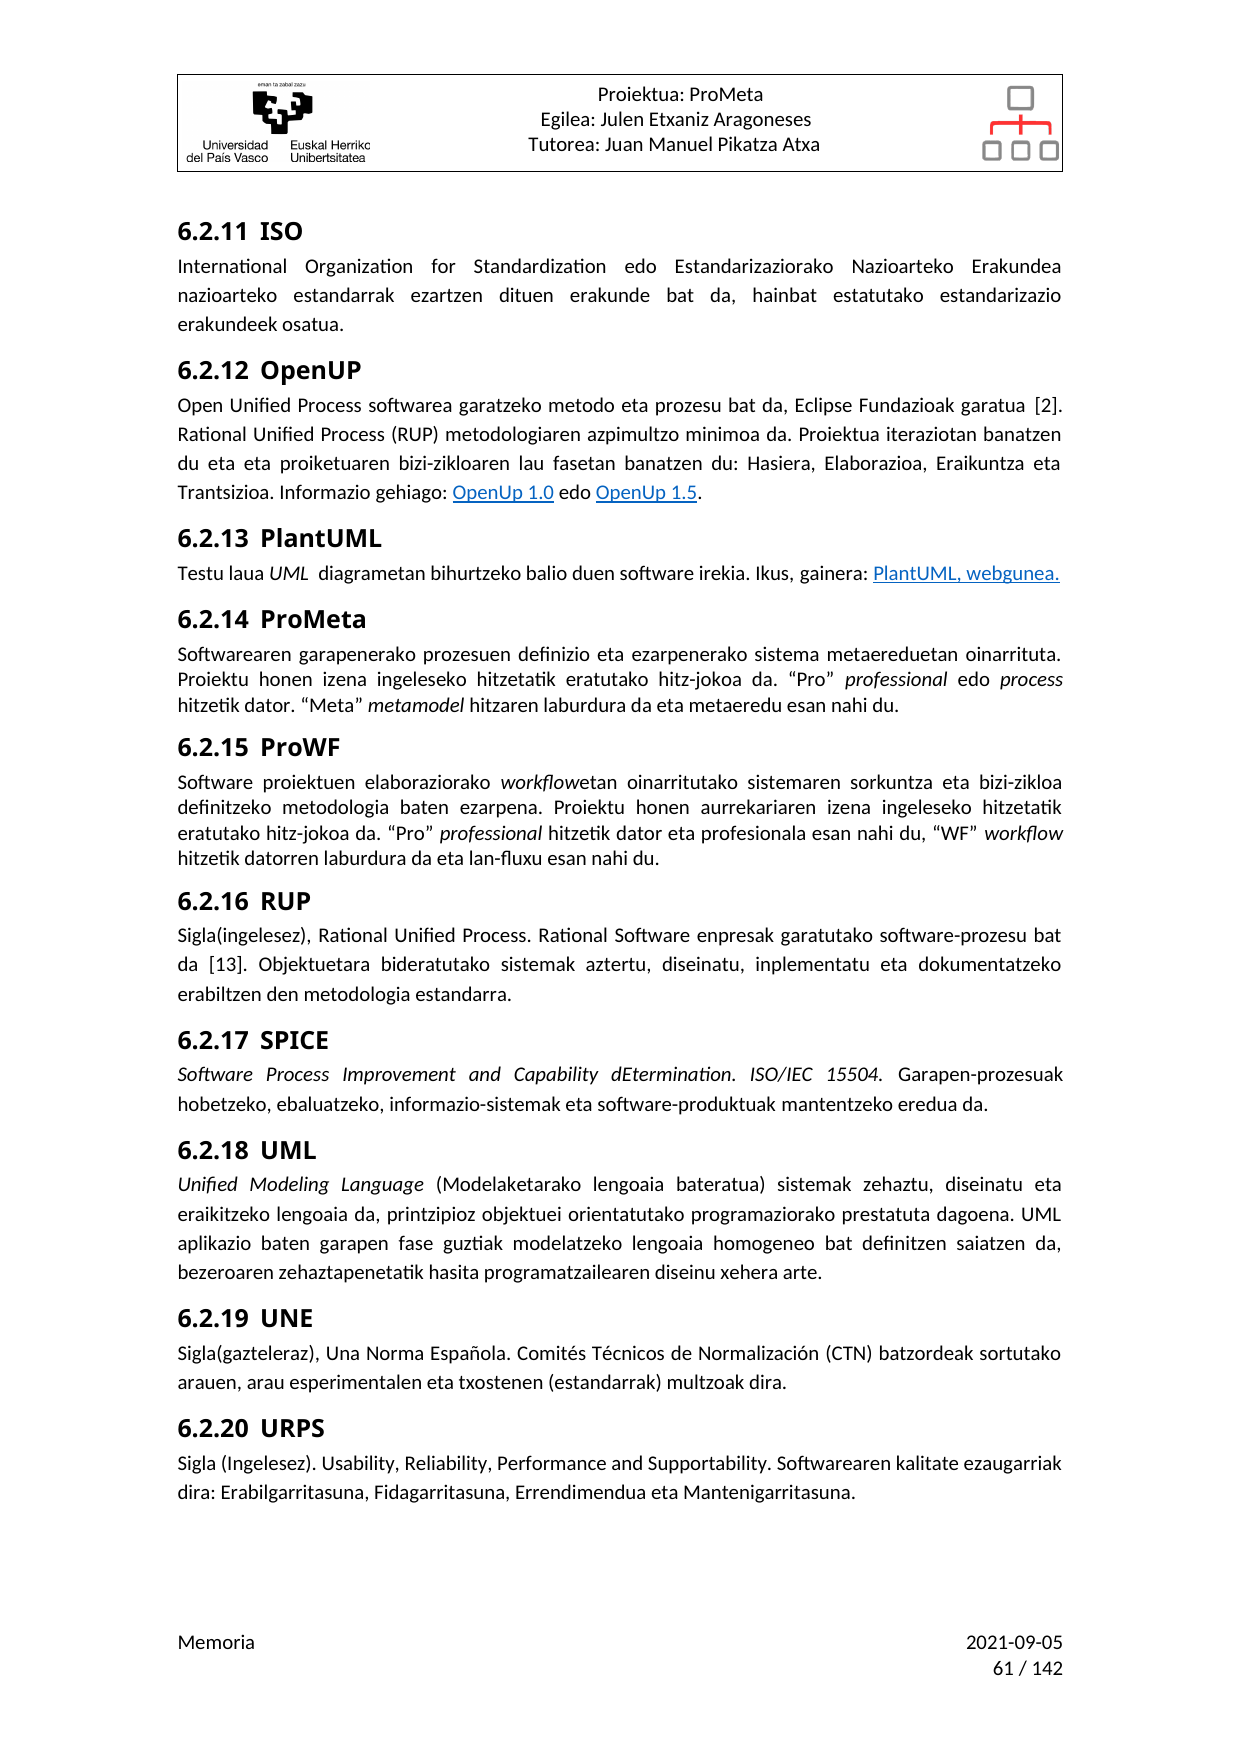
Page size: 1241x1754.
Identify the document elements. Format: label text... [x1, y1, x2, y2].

subtitle RUP [177, 883, 1063, 917]
subtitle ISO [177, 214, 1063, 248]
text Software Process Improvement and Capability dEtermination. ISO/IEC 15504. Garapen-prozesuak hobetzeko, ebaluatzeko, informazio-sistemak eta software-produktuak mantentzeko eredua da. [177, 1062, 1063, 1116]
subtitle UNE [177, 1301, 1063, 1335]
picture [182, 81, 370, 162]
text Software proiektuen elaboraziorako workflowetan oinarritutako sistemaren sorkuntza eta bizi-zikloa definitzeko metodologia baten ezarpena. Proiektu honen aurrekariaren izena ingeleseko hitzetatik eratutako hitz-jokoa da. “Pro” professional hitzetik dator eta profesionala esan nahi du, “WF” workflow hitzetik datorren laburdura da eta lan-fluxu esan nahi du. [177, 769, 1063, 871]
subtitle ProWF [177, 730, 1063, 764]
text Testu laua UML diagrametan bihurtzeko balio duen software irekia. Ikus, gainera: PlantUML, webgunea. [177, 560, 1063, 586]
text Sigla(gazteleraz), Una Norma Española. Comités Técnicos de Normalización (CTN) batzordeak sortutako arauen, arau esperimentalen eta txostenen (estandarrak) multzoak dira. [177, 1340, 1063, 1394]
text Softwarearen garapenerako prozesuen definizio eta ezarpenerako sistema metaereduetan oinarrituta. Proiektu honen izena ingeleseko hitzetatik eratutako hitz-jokoa da. “Pro” professional edo process hitzetik dator. “Meta” metamodel hitzaren laburdura da eta metaeredu esan nahi du. [177, 641, 1063, 717]
subtitle ProMeta [177, 602, 1063, 636]
subtitle SPICE [177, 1022, 1063, 1056]
subtitle OpenUP [177, 353, 1063, 387]
text Open Unified Process softwarea garatzeko metodo eta prozesu bat da, Eclipse Fundazioak garatua . Rational Unified Process (RUP) metodologiaren azpimultzo minimoa da. Proiektua iteraziotan banatzen du eta eta proiketuaren bizi-zikloaren lau fasetan banatzen du: Hasiera, Elaborazioa, Eraikuntza eta Trantsizioa. Informazio gehiago: OpenUp 1.0 edo OpenUp 1.5. [177, 392, 1063, 505]
subtitle UML [177, 1132, 1063, 1166]
picture [978, 80, 1060, 162]
text International Organization for Standardization edo Estandarizaziorako Nazioarteko Erakundea nazioarteko estandarrak ezartzen dituen erakunde bat da, hainbat estatutako estandarizazio erakundeek osatua. [177, 253, 1063, 337]
subtitle URPS [177, 1411, 1063, 1445]
text Sigla (Ingelesez). Usability, Reliability, Performance and Supportability. Softwarearen kalitate ezaugarriak dira: Erabilgarritasuna, Fidagarritasuna, Errendimendua eta Mantenigarritasuna. [177, 1450, 1063, 1504]
text Sigla(ingelesez), Rational Unified Process. Rational Software enpresak garatutako software-prozesu bat da . Objektuetara bideratutako sistemak aztertu, diseinatu, inplementatu eta dokumentatzeko erabiltzen den metodologia estandarra. [177, 922, 1063, 1006]
subtitle PlantUML [177, 521, 1063, 555]
text Unified Modeling Language (Modelaketarako lengoaia bateratua) sistemak zehaztu, diseinatu eta eraikitzeko lengoaia da, printzipioz objektuei orientatutako programaziorako prestatuta dagoena. UML aplikazio baten garapen fase guztiak modelatzeko lengoaia homogeneo bat definitzen saiatzen da, bezeroaren zehaztapenetatik hasita programatzailearen diseinu xehera arte. [177, 1172, 1063, 1284]
